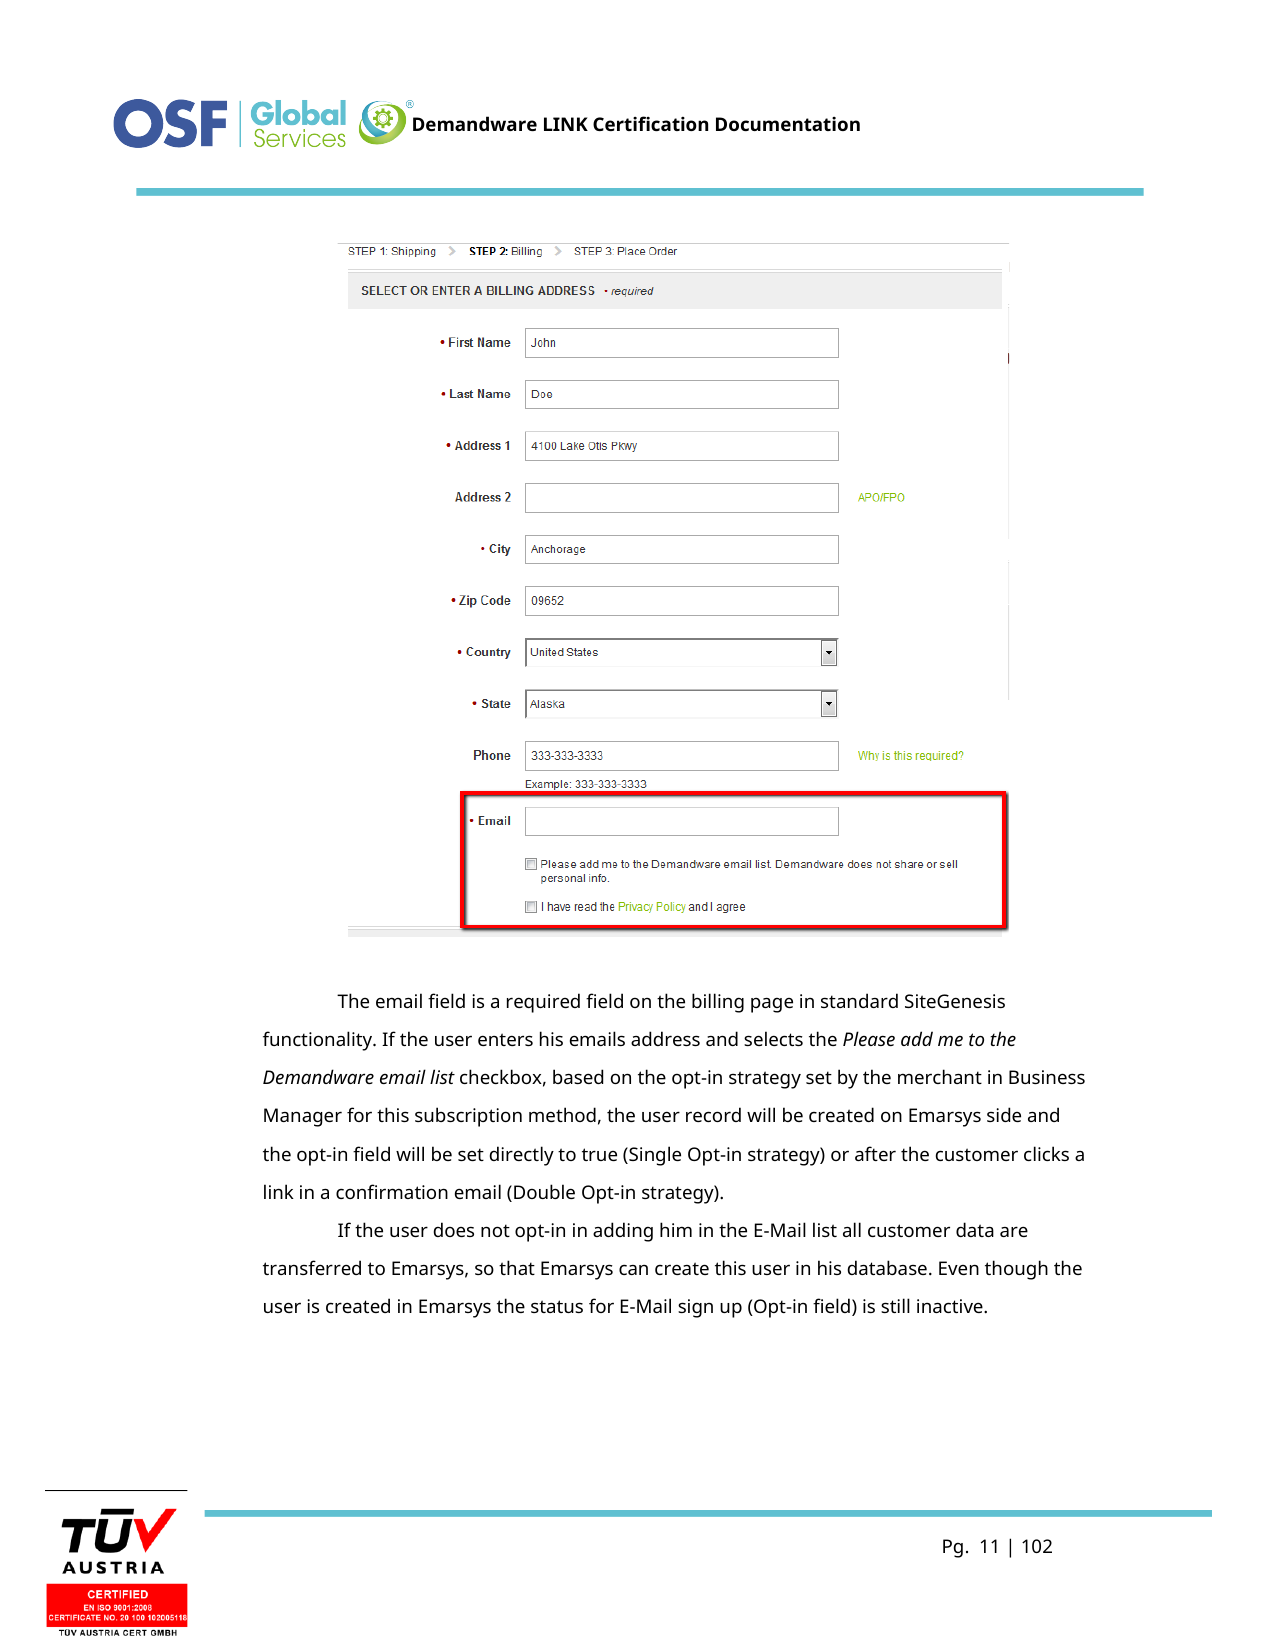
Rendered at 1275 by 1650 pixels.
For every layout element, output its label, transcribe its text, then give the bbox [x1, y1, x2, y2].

list The email field is a required field on the billing page in standard SiteGenesis functionality. If the user enters his emails address and selects the Please add me to the Demandware email list checkbox, based on the opt-in strategy set by the merchant in Business Manager for this subscription method, the user record will be created on Emarsys side and the opt-in field will be set directly to true (Single Opt-in strategy) or after the customer clicks a link in a confirmation email (Double Opt-in strategy). [262, 988, 1087, 1204]
picture [113, 99, 414, 148]
picture [136, 188, 1144, 196]
picture [337, 243, 1010, 937]
picture [43, 1490, 187, 1634]
list If the user does not opt-in in adding him in the E-Mail list all customer data are transferred to Emarsys, so that Emarsys can create this user in his database. Even though the user is created in Emarsys the status for E-Mail sign up (Opt-in field) is still inactive. [262, 1217, 1087, 1319]
picture [204, 1510, 1212, 1517]
